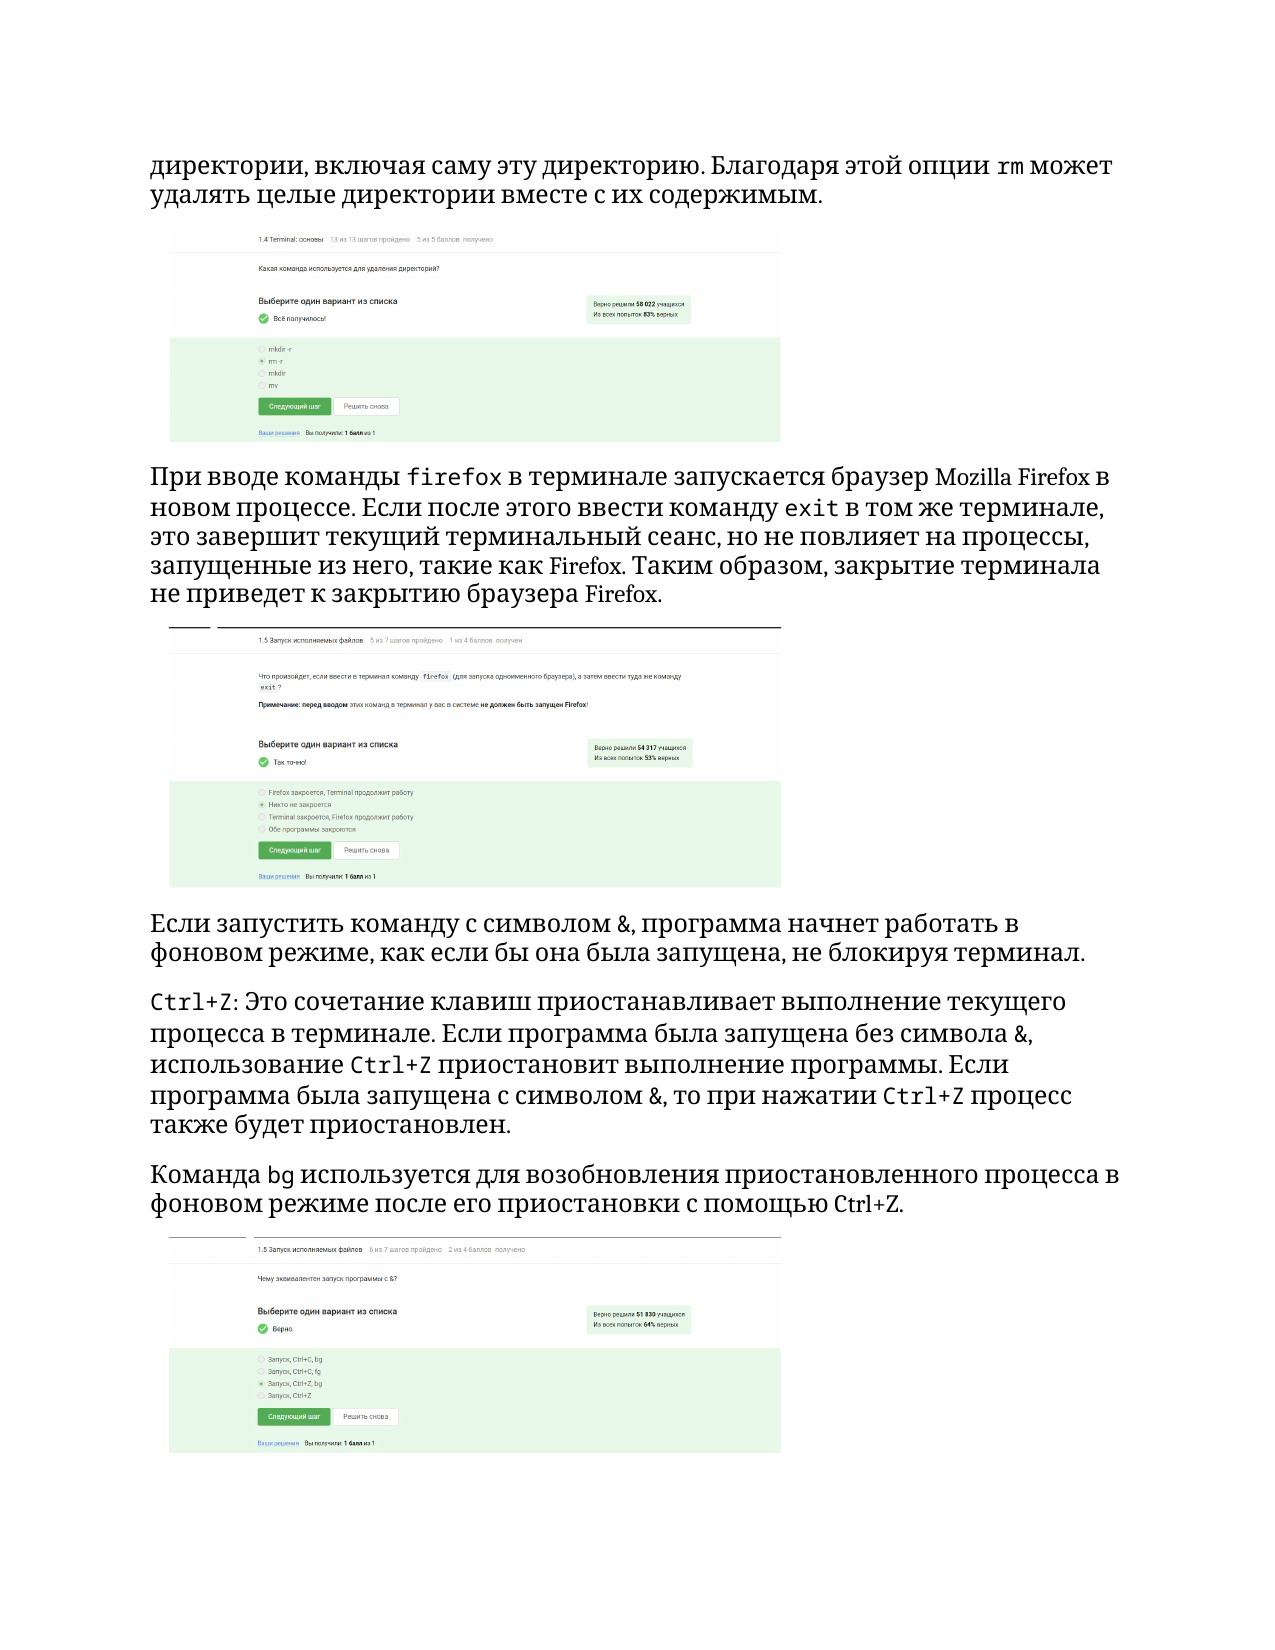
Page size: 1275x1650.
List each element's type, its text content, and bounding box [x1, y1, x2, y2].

text Если запустить команду с символом &, программа начнет работать в фоновом режиме, как если бы она была запущена, не блокируя терминал. [150, 907, 1125, 967]
text При вводе команды firefox в терминале запускается браузер Mozilla Firefox в новом процессе. Если после этого ввести команду exit в том же терминале, это завершит текущий терминальный сеанс, но не повлияет на процессы, запущенные из него, такие как Firefox. Таким образом, закрытие терминала не приведет к закрытию браузера Firefox. [150, 460, 1125, 609]
text Команда bg используется для возобновления приостановленного процесса в фоновом режиме после его приостановки с помощью Ctrl+Z. [150, 1159, 1125, 1219]
text Ctrl+Z: Это сочетание клавиш приостанавливает выполнение текущего процесса в терминале. Если программа была запущена без символа &, использование Ctrl+Z приостановит выполнение программы. Если программа была запущена с символом &, то при нажатии Ctrl+Z процесс также будет приостановлен. [150, 986, 1125, 1140]
picture [168, 1237, 782, 1453]
picture [168, 228, 782, 442]
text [150, 150, 1125, 210]
picture [168, 627, 782, 889]
